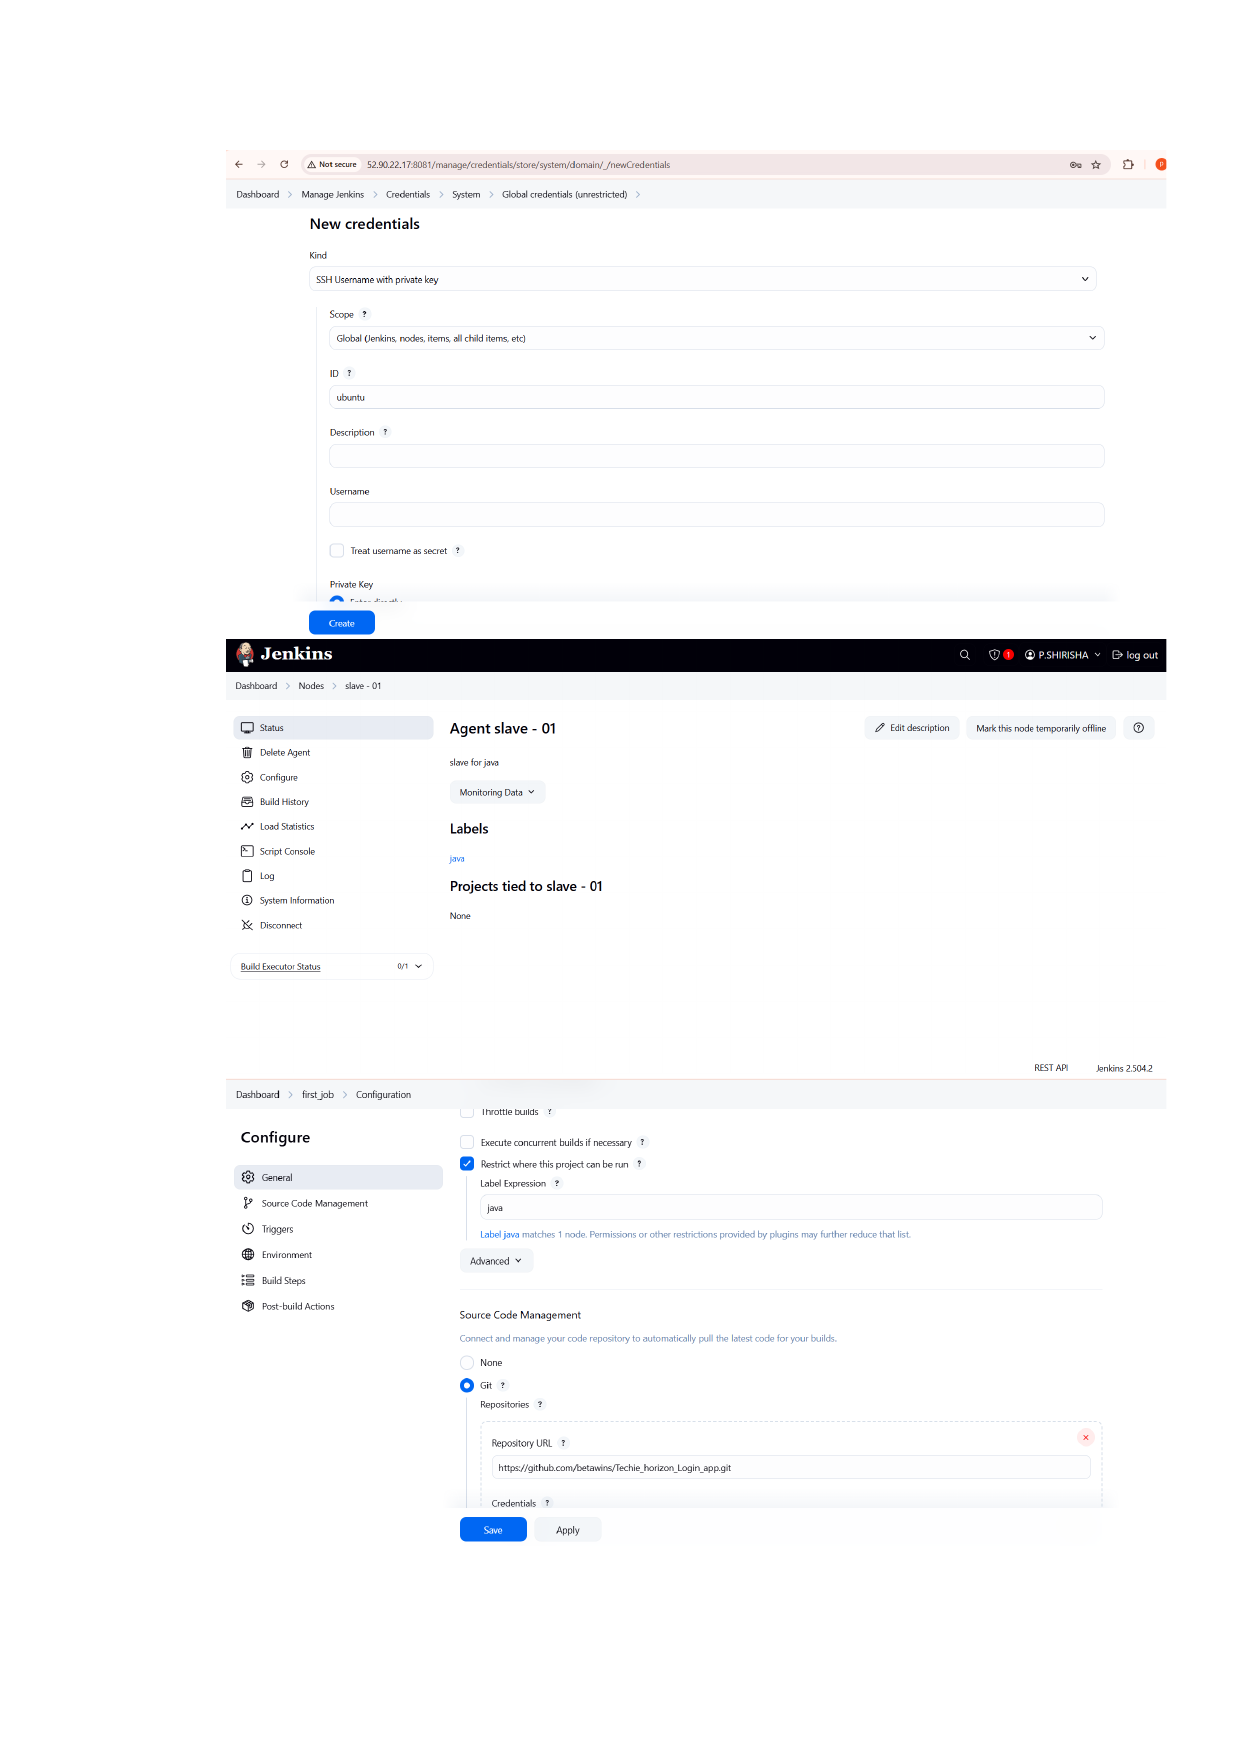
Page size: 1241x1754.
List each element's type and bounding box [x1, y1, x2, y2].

picture [226, 639, 1167, 1074]
picture [226, 150, 1167, 635]
picture [226, 1078, 1167, 1546]
